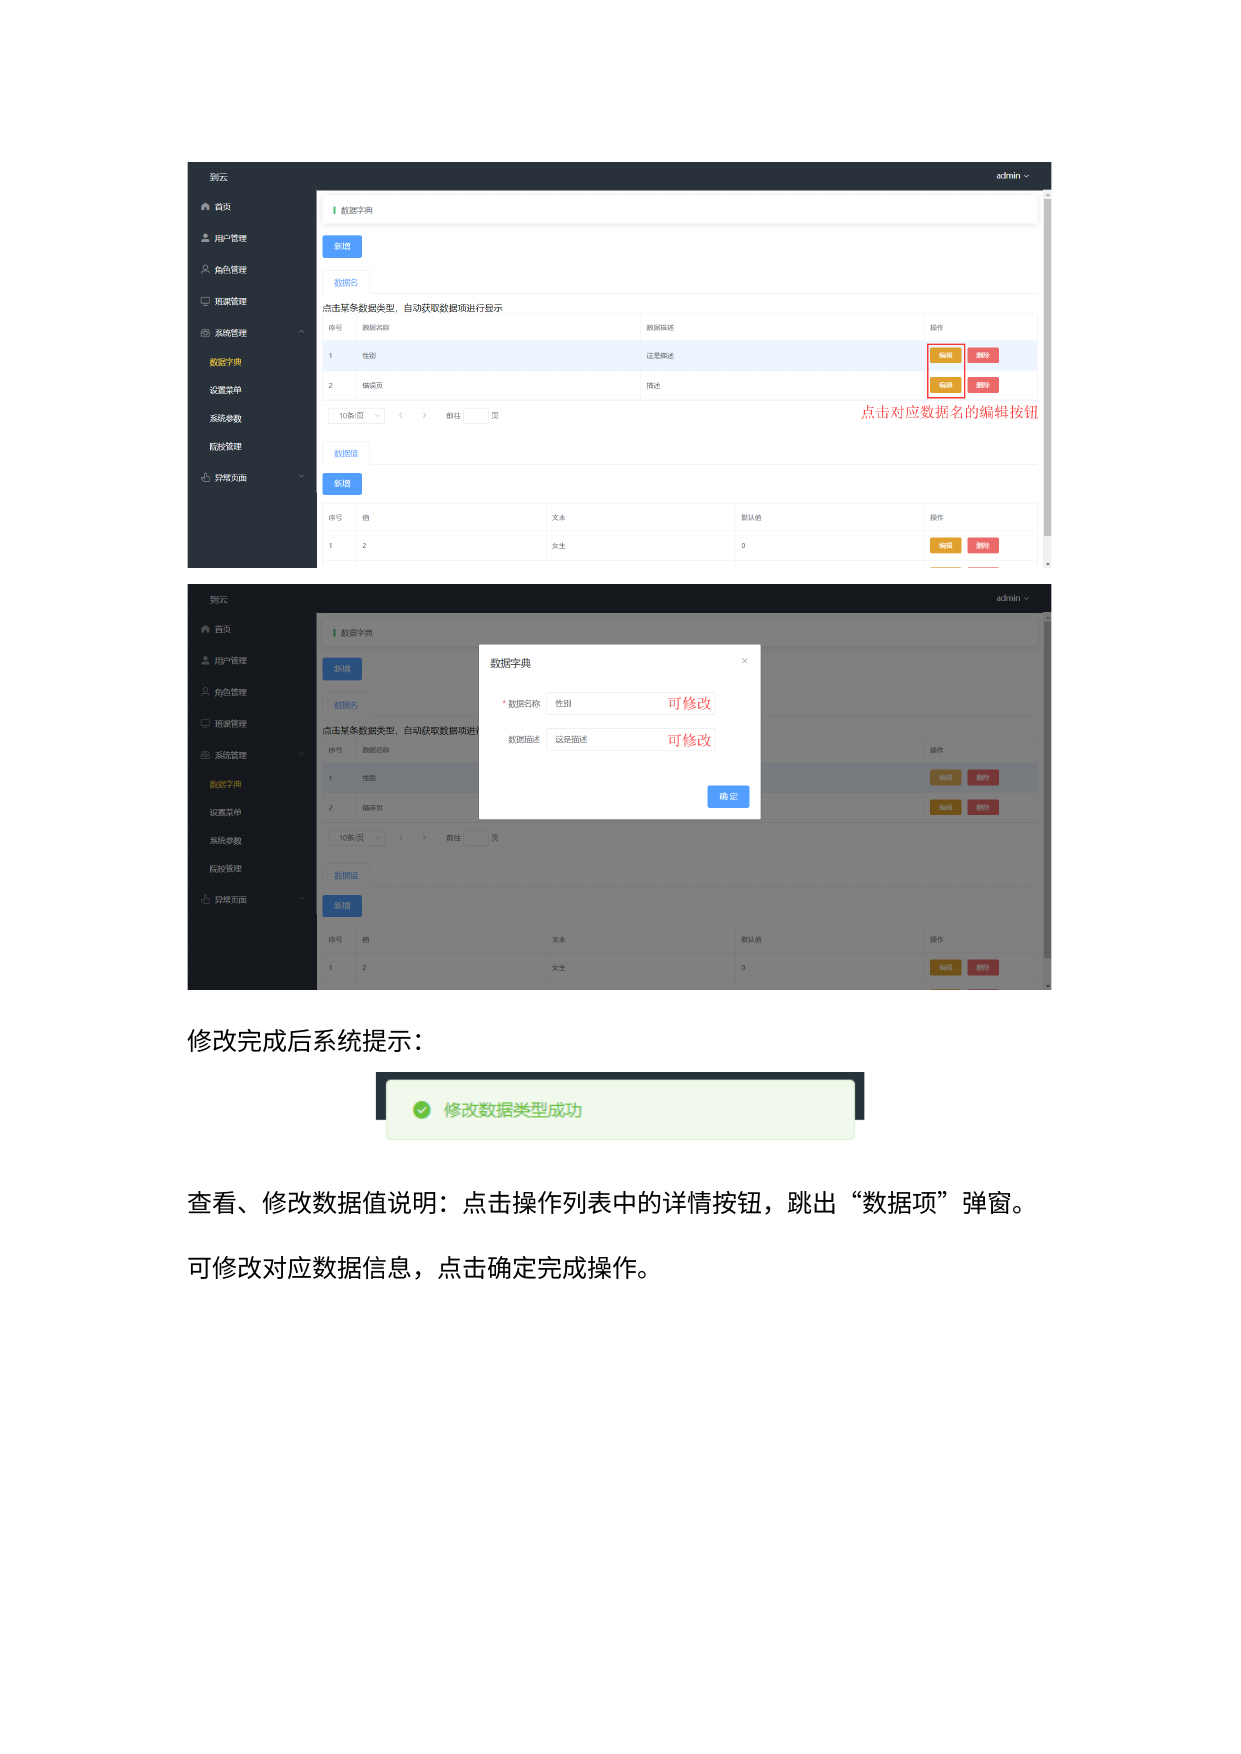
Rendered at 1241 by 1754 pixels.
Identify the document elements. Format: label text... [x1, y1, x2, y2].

picture [187, 162, 1052, 568]
picture [187, 584, 1052, 990]
text 修改完成后系统提示： [187, 1007, 1053, 1072]
text 查看、修改数据值说明：点击操作列表中的详情按钮，跳出“数据项”弹窗。可修改对应数据信息，点击确定完成操作。 [187, 1169, 1053, 1299]
picture [375, 1072, 865, 1149]
